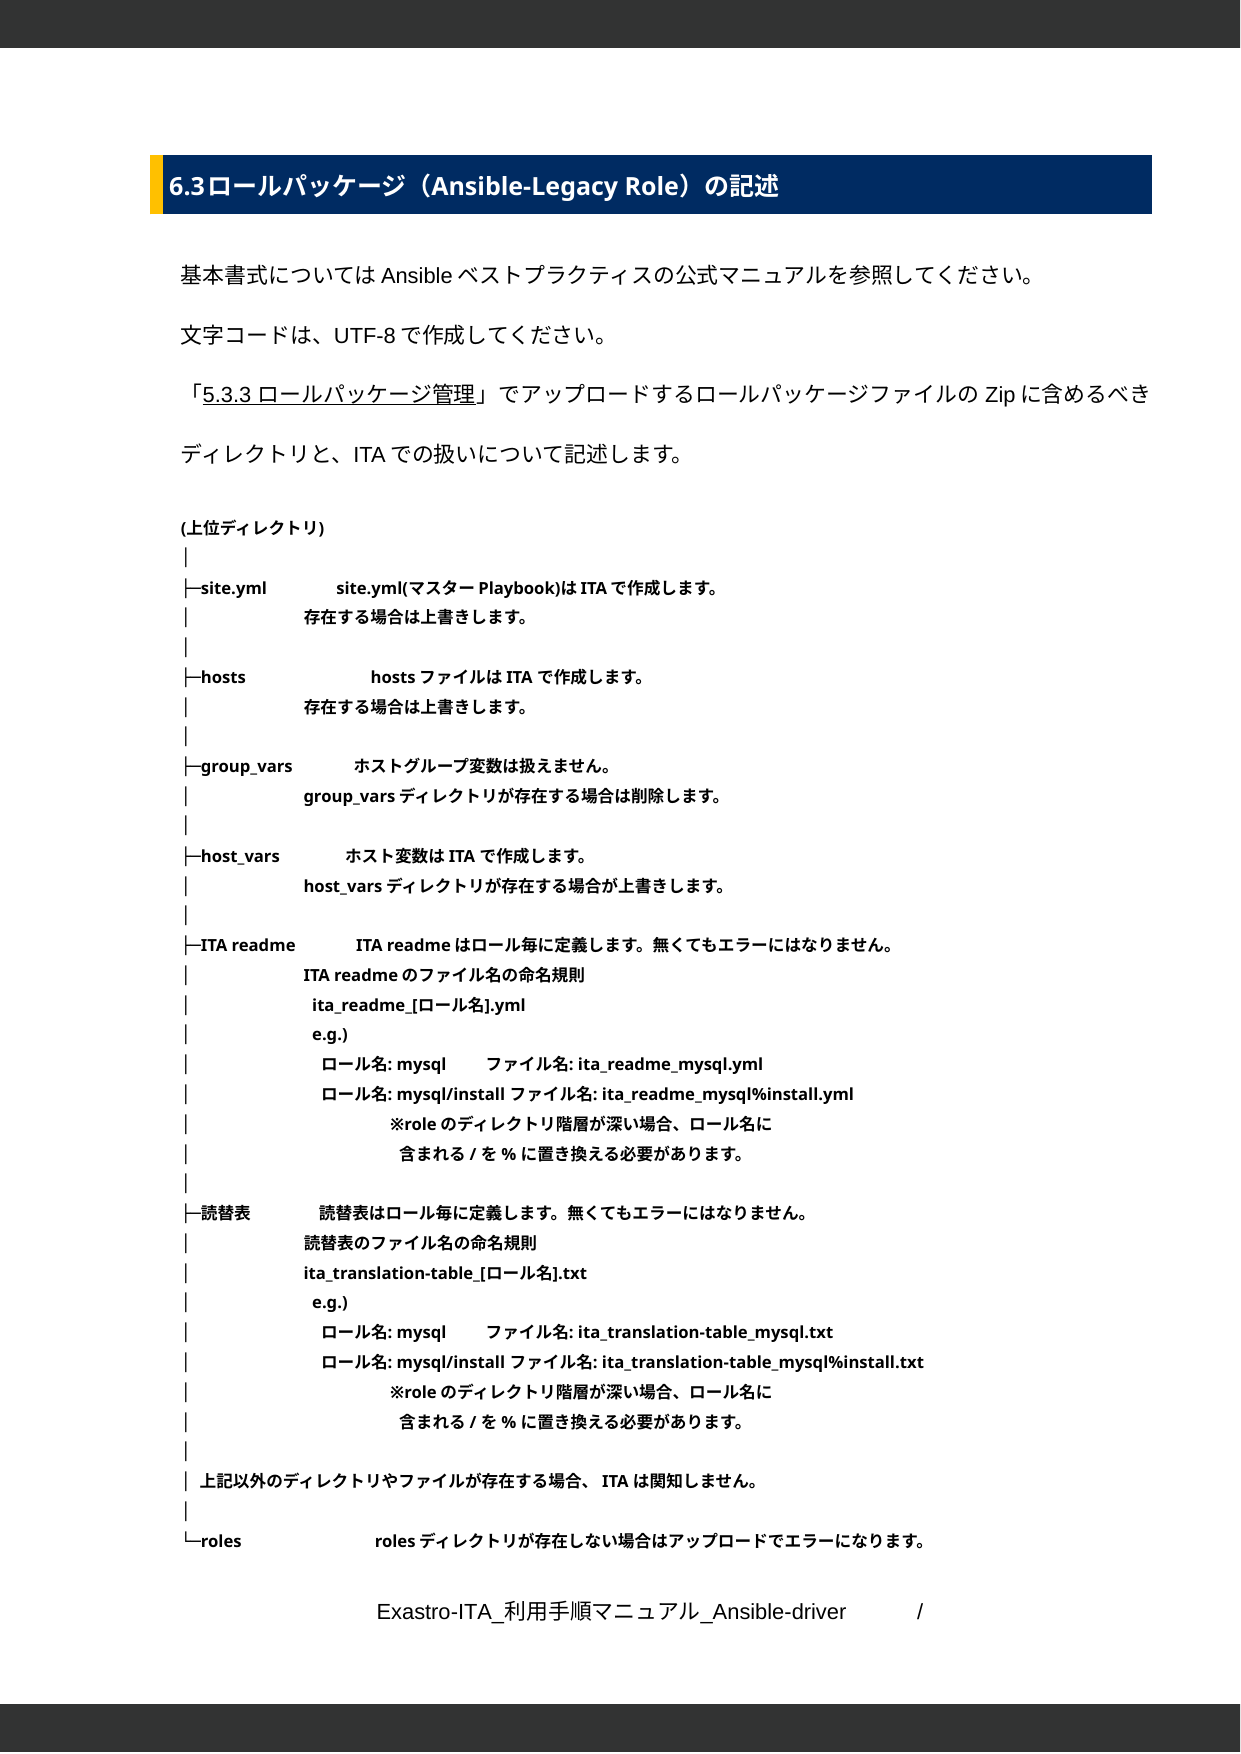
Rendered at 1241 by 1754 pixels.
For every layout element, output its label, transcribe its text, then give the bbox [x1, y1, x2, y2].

text ├─hosts hostsファイルは ITA で作成します。 [181, 661, 1152, 691]
text │ ロール名: mysql/install ファイル名: ita_readme_mysql%install.yml [181, 1078, 1152, 1108]
text │ [181, 1436, 1152, 1466]
text ├─site.yml site.yml(マスターPlaybook)はITAで作成します。 [181, 572, 1152, 602]
text │ host_varsディレクトリが存在する場合が上書きします。 [181, 870, 1152, 900]
subtitle ロールパッケージ（Ansible-Legacy Role）の記述 [163, 155, 1152, 214]
text │ 上記以外のディレクトリやファイルが存在する場合、 ITA は関知しません。 [181, 1466, 1152, 1496]
text │ ITA readmeのファイル名の命名規則 [181, 959, 1152, 989]
text │ [181, 721, 1152, 751]
text 文字コードは、UTF-8で作成してください。 [148, 304, 1152, 363]
text │ 含まれる / を % に置き換える必要があります。 [181, 1406, 1152, 1436]
text │ [181, 542, 1152, 572]
text │ ※roleのディレクトリ階層が深い場合、ロール名に [181, 1108, 1152, 1138]
text ├─host_vars ホスト変数は ITA で作成します。 [181, 840, 1152, 870]
text (上位ディレクトリ) [181, 512, 1152, 542]
text │ 含まれる / を % に置き換える必要があります。 [181, 1138, 1152, 1168]
text │ ※roleのディレクトリ階層が深い場合、ロール名に [181, 1376, 1152, 1406]
text ├─ITA readme ITA readmeはロール毎に定義します。無くてもエラーにはなりません。 [181, 929, 1152, 959]
picture [0, 1704, 1241, 1752]
text 「5.3.3 ロールパッケージ管理」でアップロードするロールパッケージファイルのZipに含めるべきディレクトリと、ITAでの扱いについて記述します。 [181, 363, 1152, 483]
text │ ita_translation-table_[ロール名].txt [181, 1257, 1152, 1287]
text └─roles rolesディレクトリが存在しない場合はアップロードでエラーになります。 [181, 1525, 1152, 1555]
text │ e.g.) [181, 1019, 1152, 1049]
text │ ロール名: mysql/install ファイル名: ita_translation-table_mysql%install.txt [181, 1347, 1152, 1376]
text │ group_varsディレクトリが存在する場合は削除します。 [181, 781, 1152, 810]
text │ 存在する場合は上書きします。 [181, 691, 1152, 721]
text │ ita_readme_[ロール名].yml [181, 989, 1152, 1019]
text 基本書式についてはAnsibleベストプラクティスの公式マニュアルを参照してください。 [148, 244, 1152, 304]
text │ [181, 1496, 1152, 1525]
text ├─group_vars ホストグループ変数は扱えません。 [181, 751, 1152, 781]
text │ ロール名: mysql ファイル名: ita_readme_mysql.yml [181, 1049, 1152, 1078]
text │ e.g.) [181, 1287, 1152, 1317]
text │ 読替表のファイル名の命名規則 [181, 1227, 1152, 1257]
text │ [181, 632, 1152, 661]
text │ ロール名: mysql ファイル名: ita_translation-table_mysql.txt [181, 1317, 1152, 1347]
text │ 存在する場合は上書きします。 [181, 602, 1152, 632]
text │ [181, 810, 1152, 840]
picture [0, 0, 1241, 48]
text │ [181, 900, 1152, 929]
text ├─読替表 読替表はロール毎に定義します。無くてもエラーにはなりません。 [181, 1198, 1152, 1227]
text │ [181, 1168, 1152, 1198]
